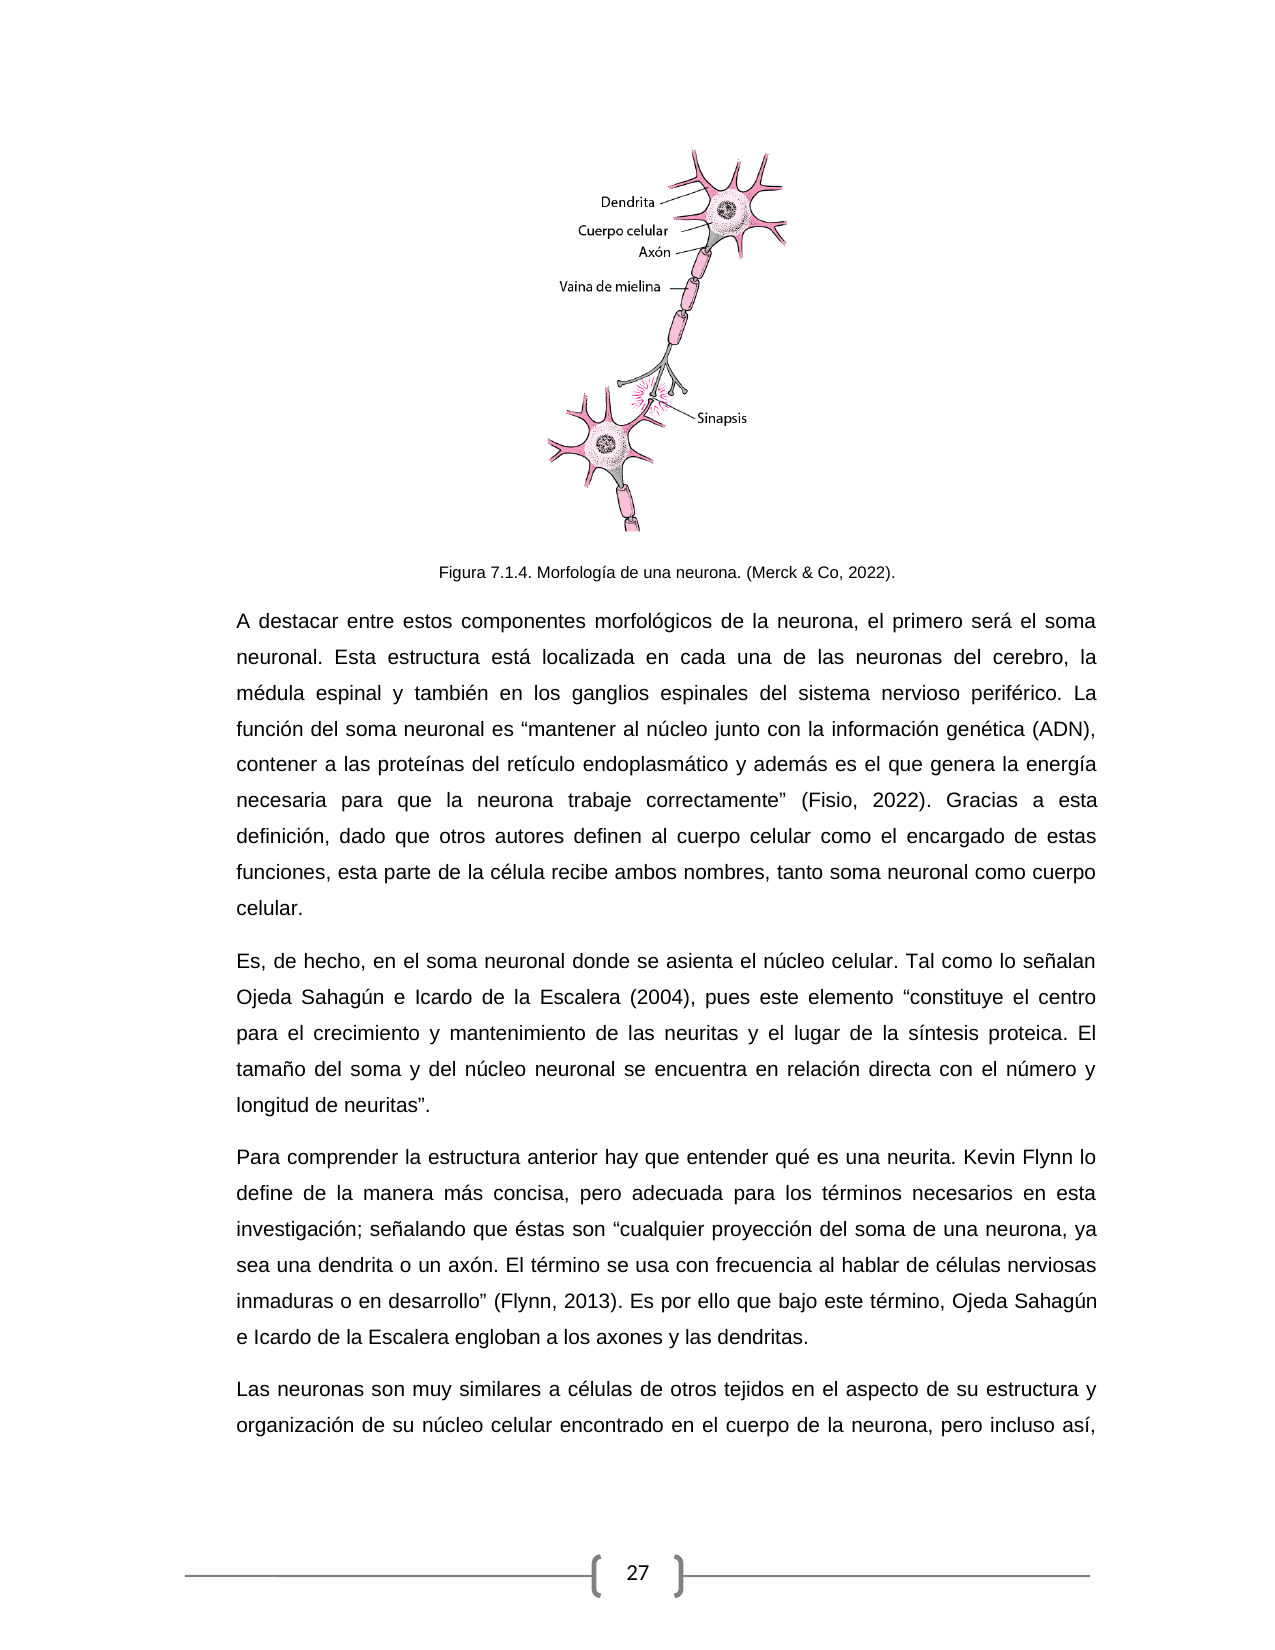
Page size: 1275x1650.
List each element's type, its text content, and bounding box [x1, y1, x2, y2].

text Figura 7.1.4. Morfología de una neurona. . [236, 563, 1098, 582]
picture [547, 147, 788, 533]
text Para comprender la estructura anterior hay que entender qué es una neurita. Kevin Flynn lo define de la manera más concisa, pero adecuada para los términos necesarios en esta investigación; señalando que éstas son “cualquier proyección del soma de una neurona, ya sea una dendrita o un axón. El término se usa con frecuencia al hablar de células nerviosas inmaduras o en desarrollo” . Es por ello que bajo este término, Ojeda Sahagún e Icardo de la Escalera engloban a los axones y las dendritas. [236, 1145, 1098, 1349]
text Es, de hecho, en el soma neuronal donde se asienta el núcleo celular. Tal como lo señalan Ojeda Sahagún e Icardo de la Escalera (2004), pues este elemento “constituye el centro para el crecimiento y mantenimiento de las neuritas y el lugar de la síntesis proteica. El tamaño del soma y del núcleo neuronal se encuentra en relación directa con el número y longitud de neuritas”. [236, 949, 1098, 1116]
text A destacar entre estos componentes morfológicos de la neurona, el primero será el soma neuronal. Esta estructura está localizada en cada una de las neuronas del cerebro, la médula espinal y también en los ganglios espinales del sistema nervioso periférico. La función del soma neuronal es “mantener al núcleo junto con la información genética (ADN), contener a las proteínas del retículo endoplasmático y además es el que genera la energía necesaria para que la neurona trabaje correctamente” . Gracias a esta definición, dado que otros autores definen al cuerpo celular como el encargado de estas funciones, esta parte de la célula recibe ambos nombres, tanto soma neuronal como cuerpo celular. [236, 608, 1098, 920]
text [236, 1377, 1098, 1437]
